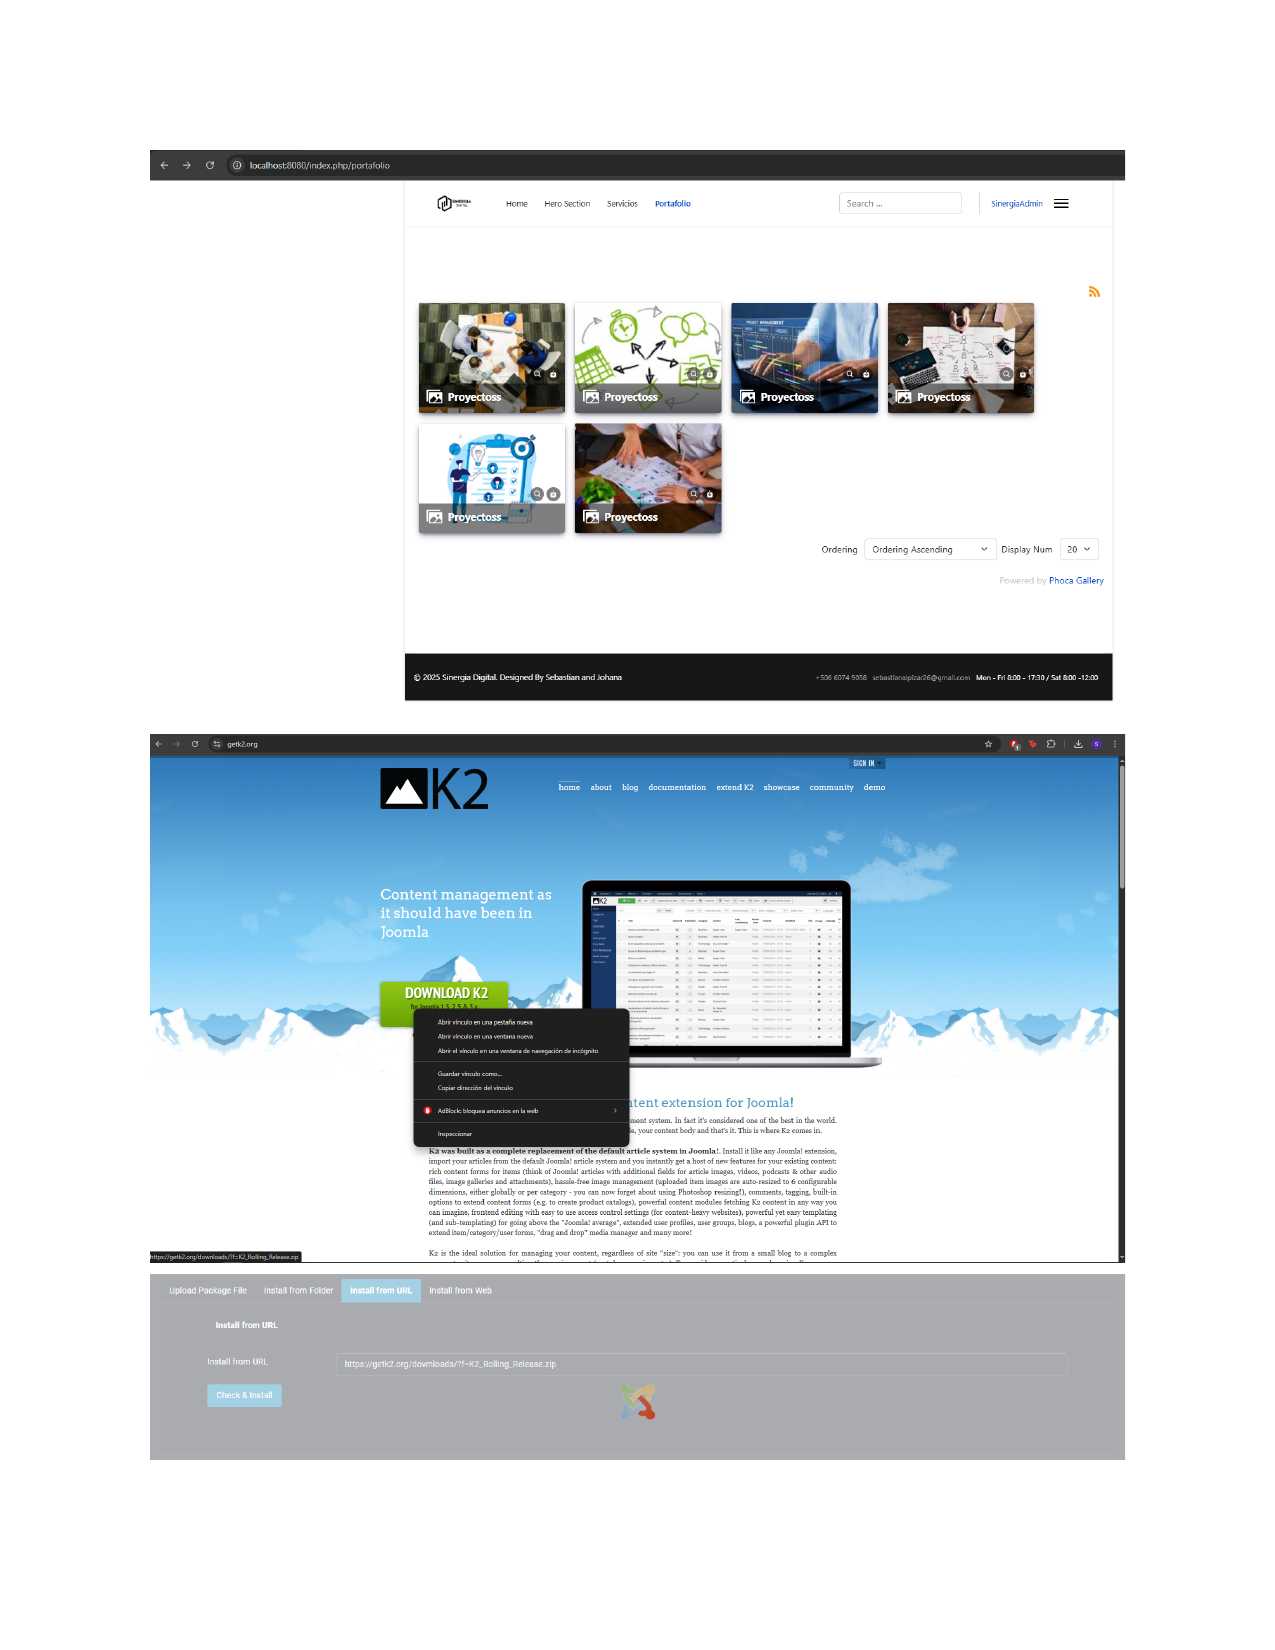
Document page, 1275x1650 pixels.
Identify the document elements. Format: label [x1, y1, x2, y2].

picture [150, 1274, 1125, 1460]
picture [150, 734, 1125, 1263]
picture [150, 150, 1125, 723]
